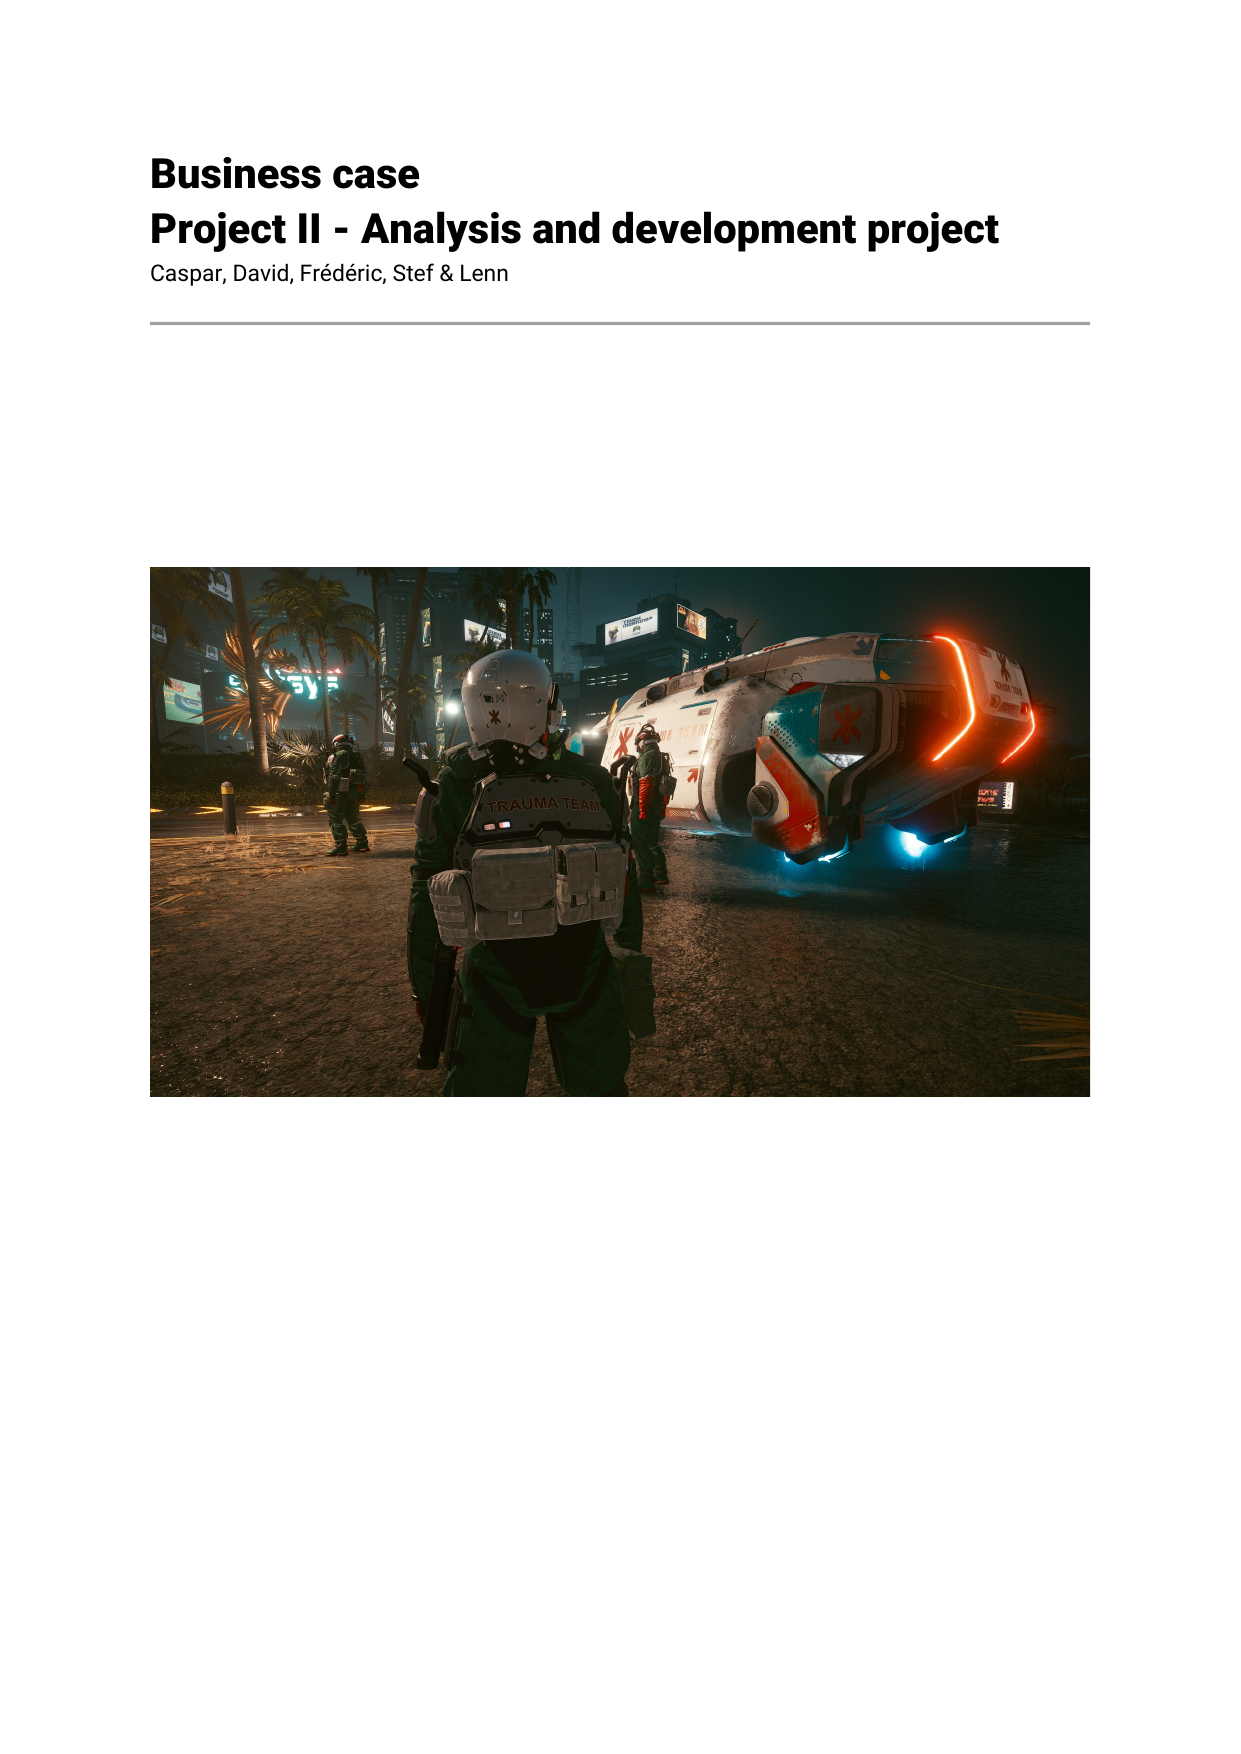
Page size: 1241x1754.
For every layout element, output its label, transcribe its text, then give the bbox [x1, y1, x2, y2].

text Caspar, David, Frédéric, Stef & Lenn [150, 260, 1090, 287]
picture [150, 567, 1091, 1097]
title Project II - Analysis and development project [150, 205, 1090, 254]
title Business case [150, 150, 1090, 199]
